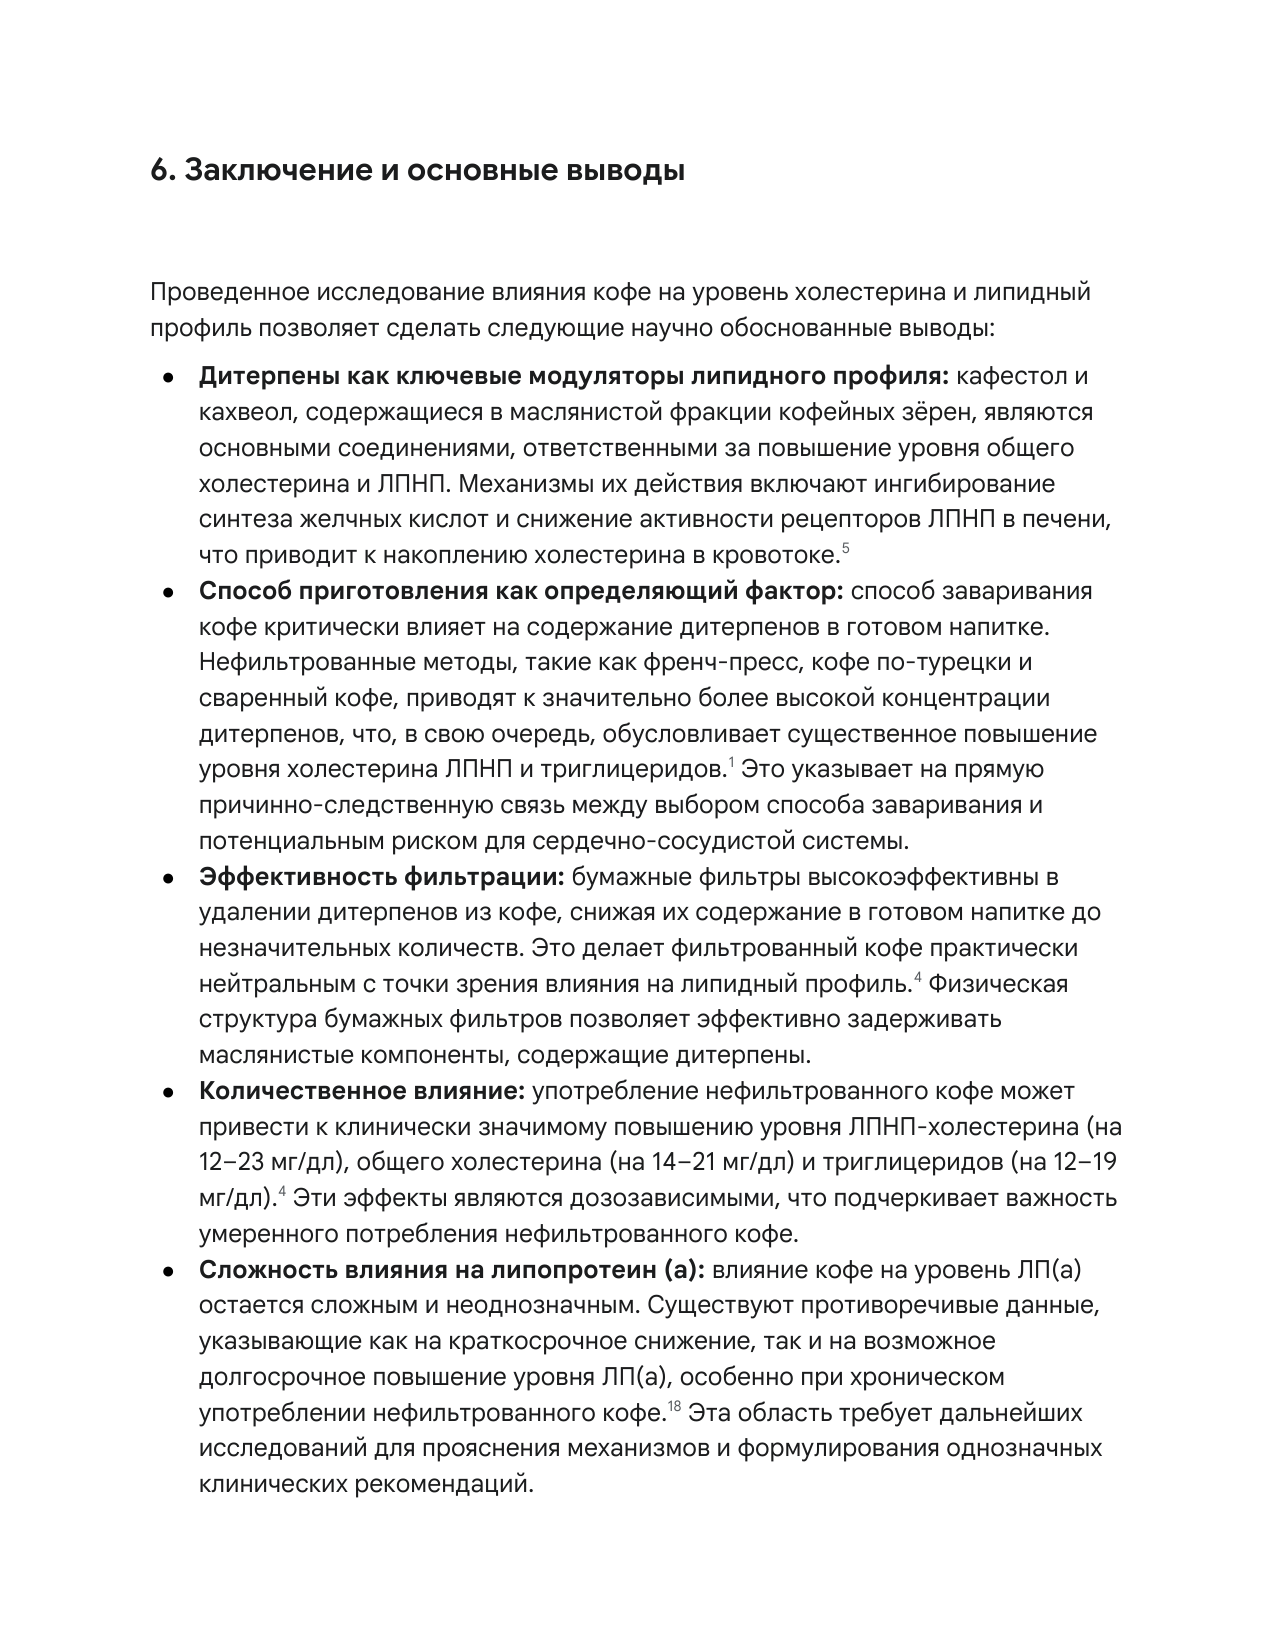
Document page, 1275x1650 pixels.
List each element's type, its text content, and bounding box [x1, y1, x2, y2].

text Проведенное исследование влияния кофе на уровень холестерина и липидный профиль позволяет сделать следующие научно обоснованные выводы: [150, 277, 1125, 344]
list Эффективность фильтрации: бумажные фильтры высокоэффективны в удалении дитерпенов из кофе, снижая их содержание в готовом напитке до незначительных количеств. Это делает фильтрованный кофе практически нейтральным с точки зрения влияния на липидный профиль.4 Физическая структура бумажных фильтров позволяет эффективно задерживать маслянистые компоненты, содержащие дитерпены. [161, 861, 1125, 1071]
list Количественное влияние: употребление нефильтрованного кофе может привести к клинически значимому повышению уровня ЛПНП-холестерина (на 12–23 мг/дл), общего холестерина (на 14–21 мг/дл) и триглицеридов (на 12–19 мг/дл).4 Эти эффекты являются дозозависимыми, что подчеркивает важность умеренного потребления нефильтрованного кофе. [161, 1075, 1125, 1249]
list Дитерпены как ключевые модуляторы липидного профиля: кафестол и кахвеол, содержащиеся в маслянистой фракции кофейных зёрен, являются основными соединениями, ответственными за повышение уровня общего холестерина и ЛПНП. Механизмы их действия включают ингибирование синтеза желчных кислот и снижение активности рецепторов ЛПНП в печени, что приводит к накоплению холестерина в кровотоке.5 [161, 361, 1125, 571]
subtitle 6. Заключение и основные выводы [150, 150, 1125, 189]
list Способ приготовления как определяющий фактор: способ заваривания кофе критически влияет на содержание дитерпенов в готовом напитке. Нефильтрованные методы, такие как френч-пресс, кофе по-турецки и сваренный кофе, приводят к значительно более высокой концентрации дитерпенов, что, в свою очередь, обусловливает существенное повышение уровня холестерина ЛПНП и триглицеридов.1 Это указывает на прямую причинно-следственную связь между выбором способа заваривания и потенциальным риском для сердечно-сосудистой системы. [161, 575, 1125, 856]
list Сложность влияния на липопротеин (а): влияние кофе на уровень ЛП(а) остается сложным и неоднозначным. Существуют противоречивые данные, указывающие как на краткосрочное снижение, так и на возможное долгосрочное повышение уровня ЛП(а), особенно при хроническом употреблении нефильтрованного кофе.18 Эта область требует дальнейших исследований для прояснения механизмов и формулирования однозначных клинических рекомендаций. [161, 1254, 1125, 1499]
